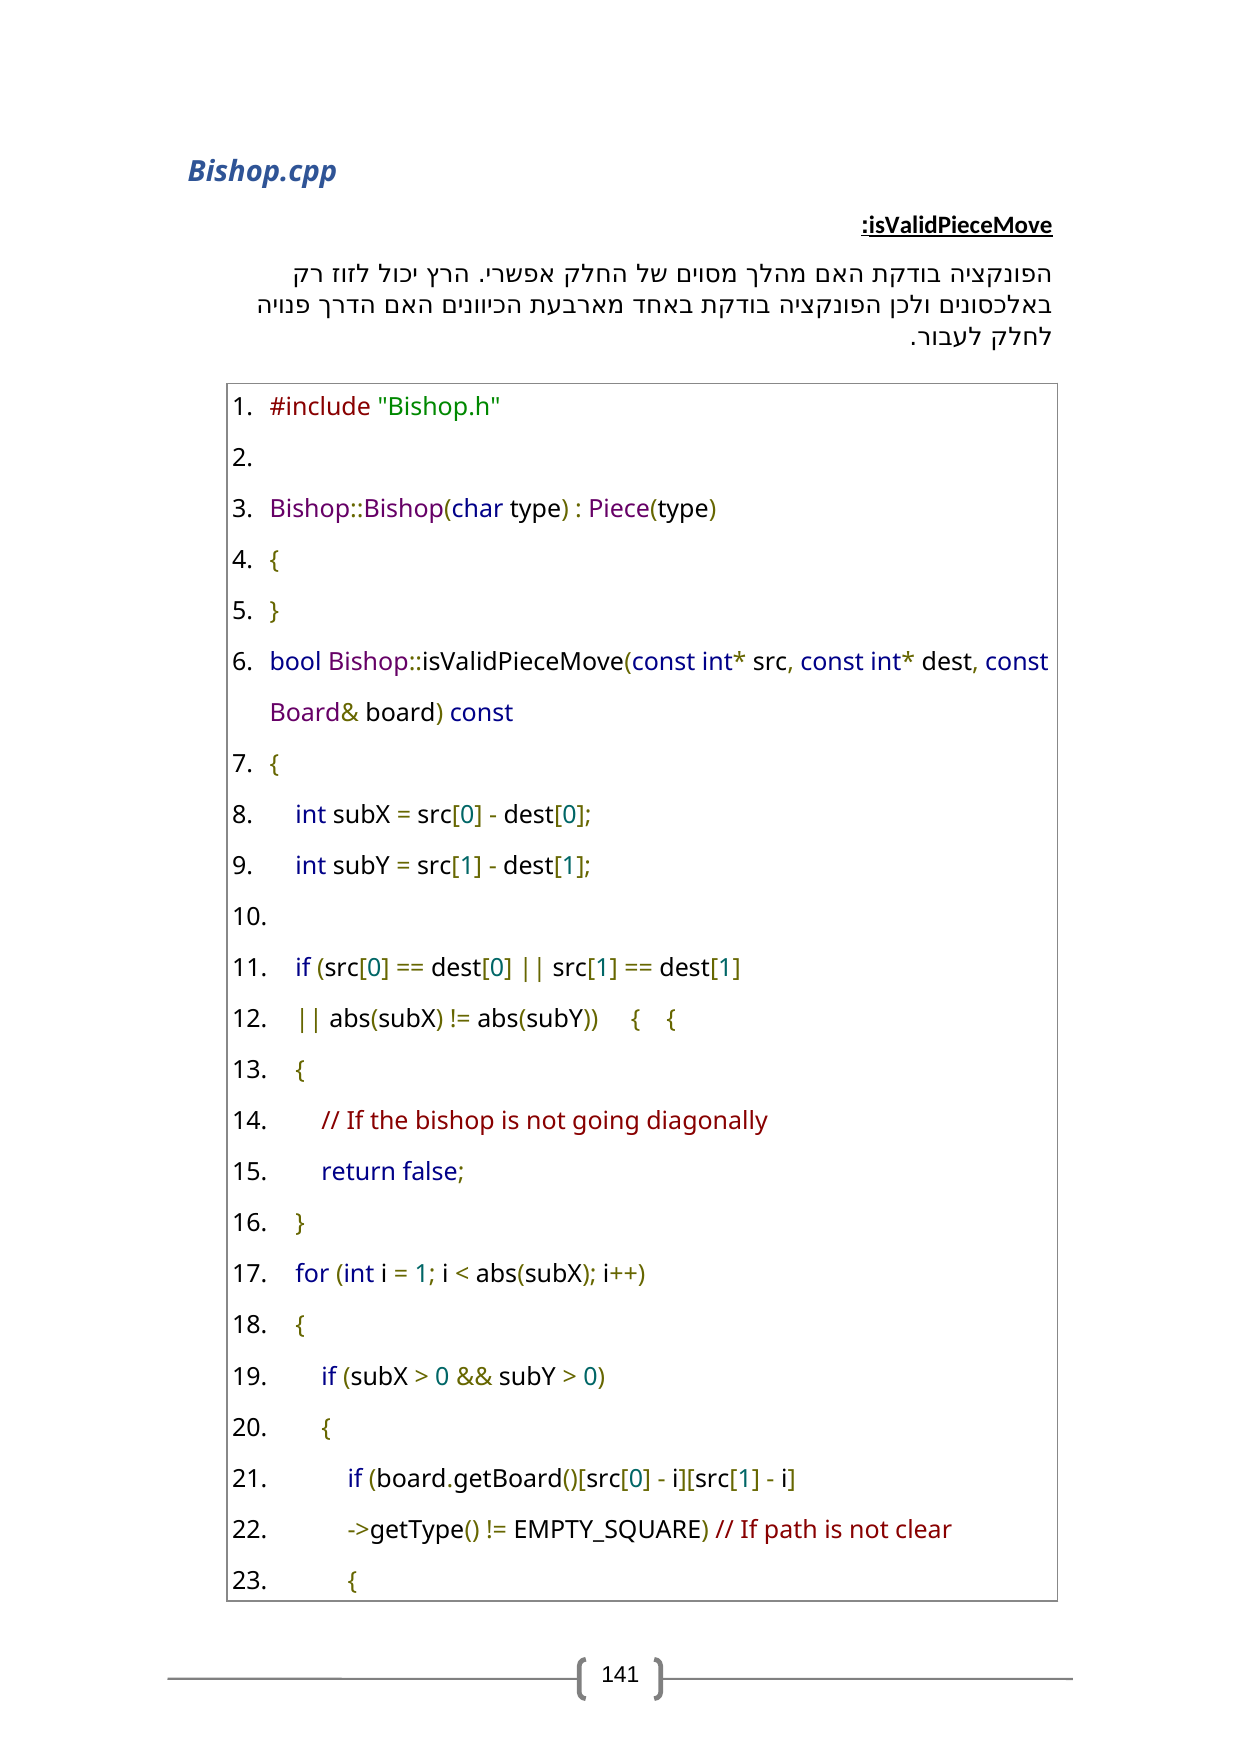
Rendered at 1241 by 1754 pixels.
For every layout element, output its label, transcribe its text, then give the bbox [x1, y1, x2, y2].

list } [228, 1199, 1057, 1239]
list int subX = src[0] - dest[0]; [228, 791, 1057, 831]
text הפונקציה בודקת האם מהלך מסוים של החלק אפשרי. הרץ יכול לזוז רק באלכסונים ולכן הפונקציה בודקת באחד מארבעת הכיוונים האם הדרך פנויה לחלק לעבור. [187, 259, 1053, 351]
list if (src[0] == dest[0] || src[1] == dest[1] [228, 944, 1057, 984]
list if (board.getBoard()[src[0] - i][src[1] - i] [228, 1454, 1057, 1494]
list int subY = src[1] - dest[1]; [228, 842, 1057, 882]
list { [228, 740, 1057, 780]
list } [228, 587, 1057, 627]
list if (subX > 0 && subY > 0) [228, 1352, 1057, 1392]
list Bishop::Bishop(char type) : Piece(type) [228, 485, 1057, 524]
list { [228, 1403, 1057, 1443]
text isValidPieceMove: [187, 209, 1053, 240]
list { [228, 536, 1057, 576]
list { [228, 1557, 1057, 1600]
list { [228, 1301, 1057, 1341]
subtitle Bishop.cpp [187, 150, 1053, 190]
list return false; [228, 1148, 1057, 1188]
list { [228, 1046, 1057, 1086]
list // If the bishop is not going diagonally [228, 1097, 1057, 1137]
list bool Bishop::isValidPieceMove(const int* src, const int* dest, const Board& board) const [228, 638, 1057, 729]
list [228, 1506, 1057, 1545]
list || abs(subX) != abs(subY)) { { [228, 995, 1057, 1035]
list #include "Bishop.h" [228, 384, 1057, 422]
list for (int i = 1; i < abs(subX); i++) [228, 1250, 1057, 1290]
